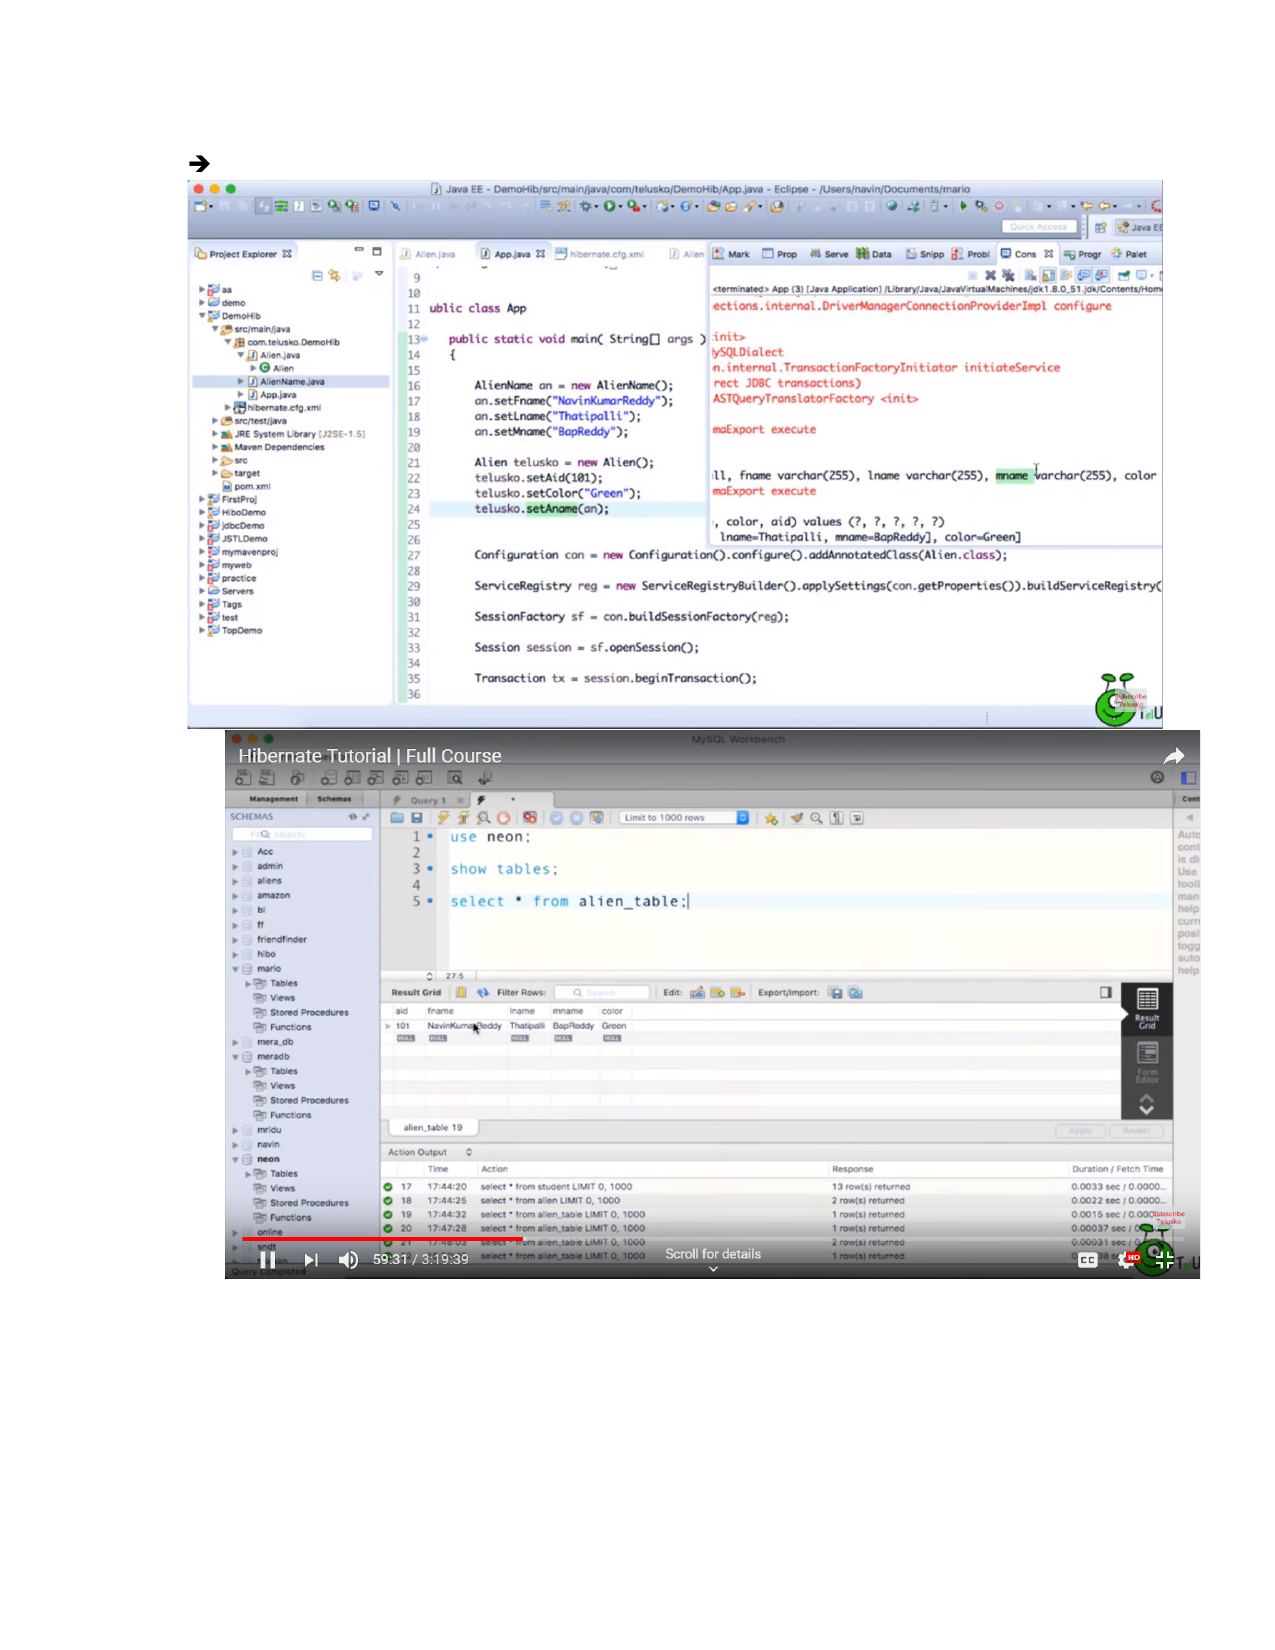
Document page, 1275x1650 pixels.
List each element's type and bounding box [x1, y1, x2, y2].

picture [187, 180, 1163, 729]
picture [225, 730, 1200, 1279]
